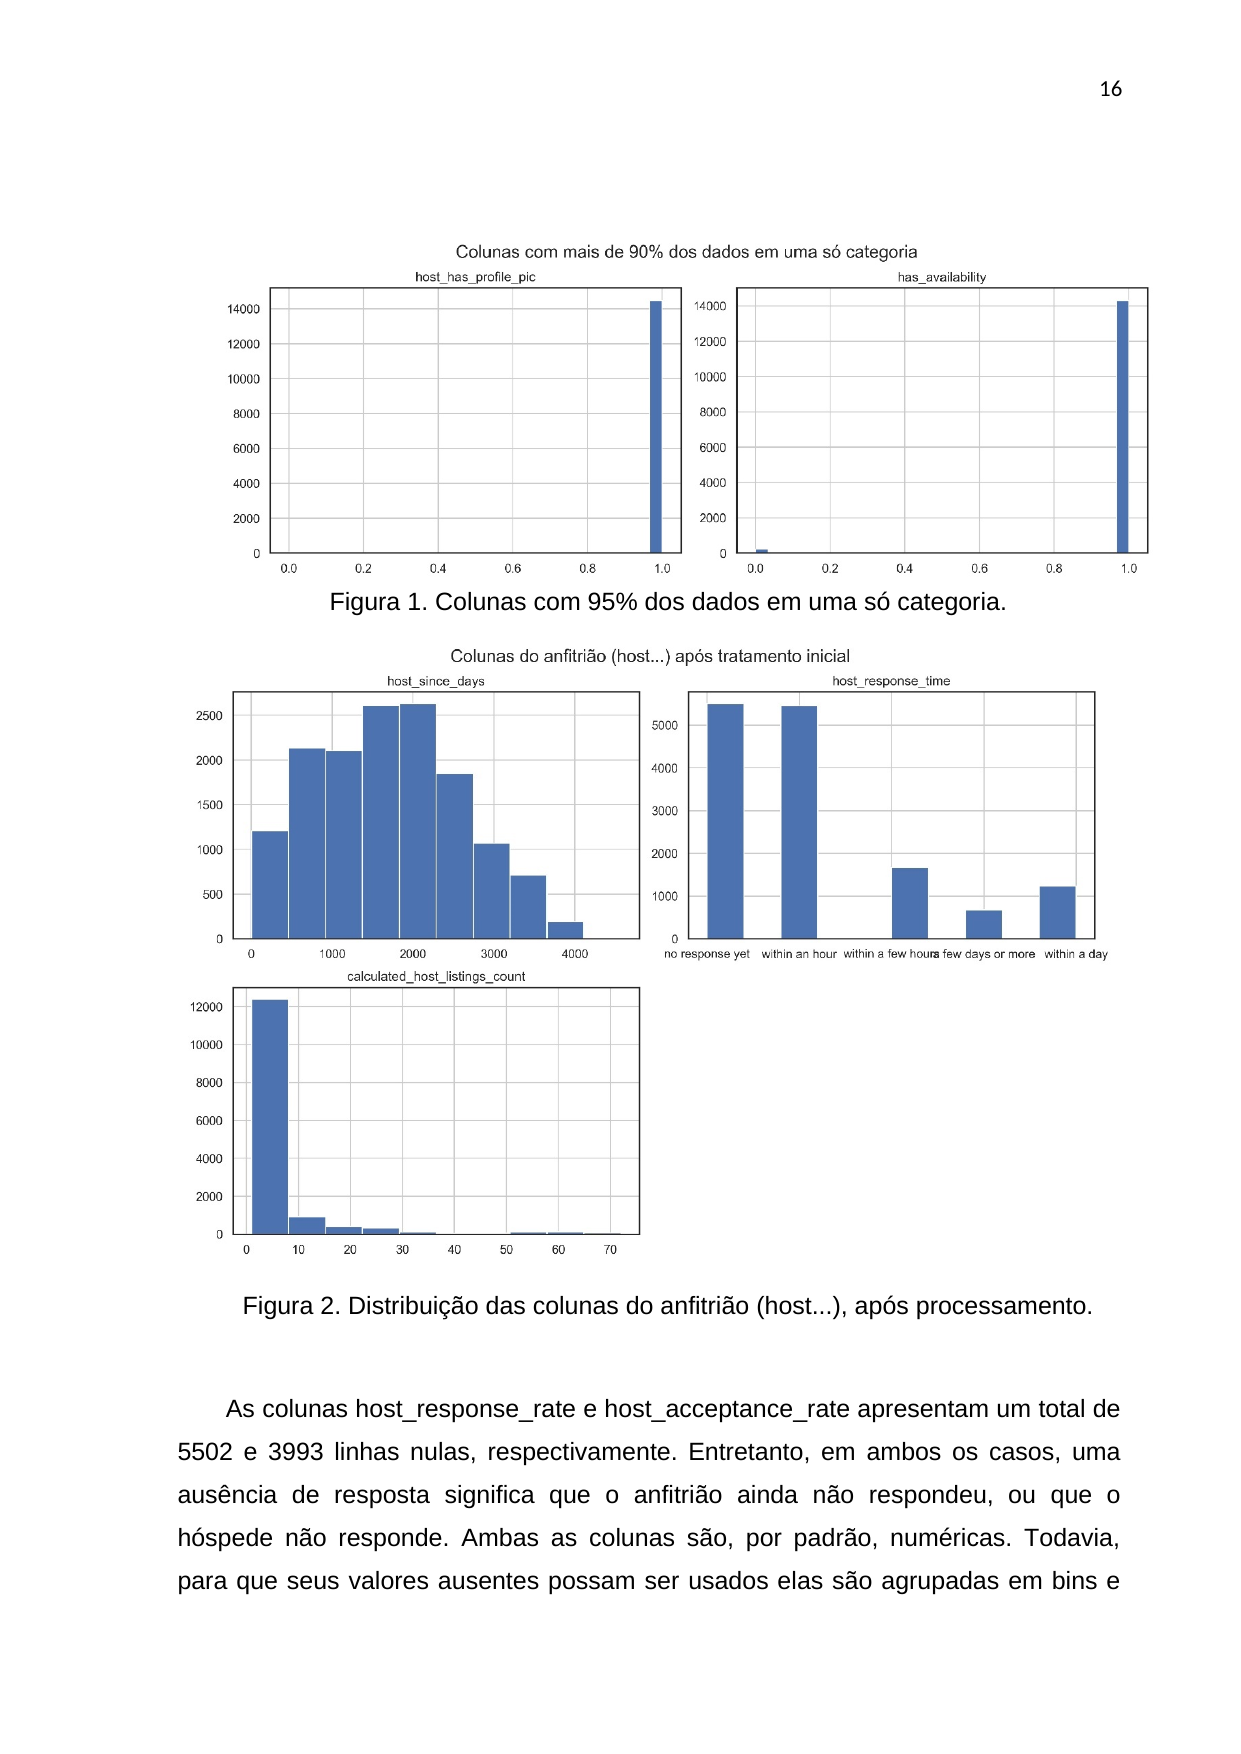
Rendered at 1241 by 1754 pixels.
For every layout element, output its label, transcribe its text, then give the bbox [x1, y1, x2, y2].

picture [177, 636, 1123, 1267]
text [177, 1394, 1122, 1595]
picture [214, 232, 1159, 587]
text Figura 2. Distribuição das colunas do anfitrião (host...), após processamento. [215, 1291, 1122, 1320]
text Figura 1. Colunas com 95% dos dados em uma só categoria. [215, 587, 1122, 615]
